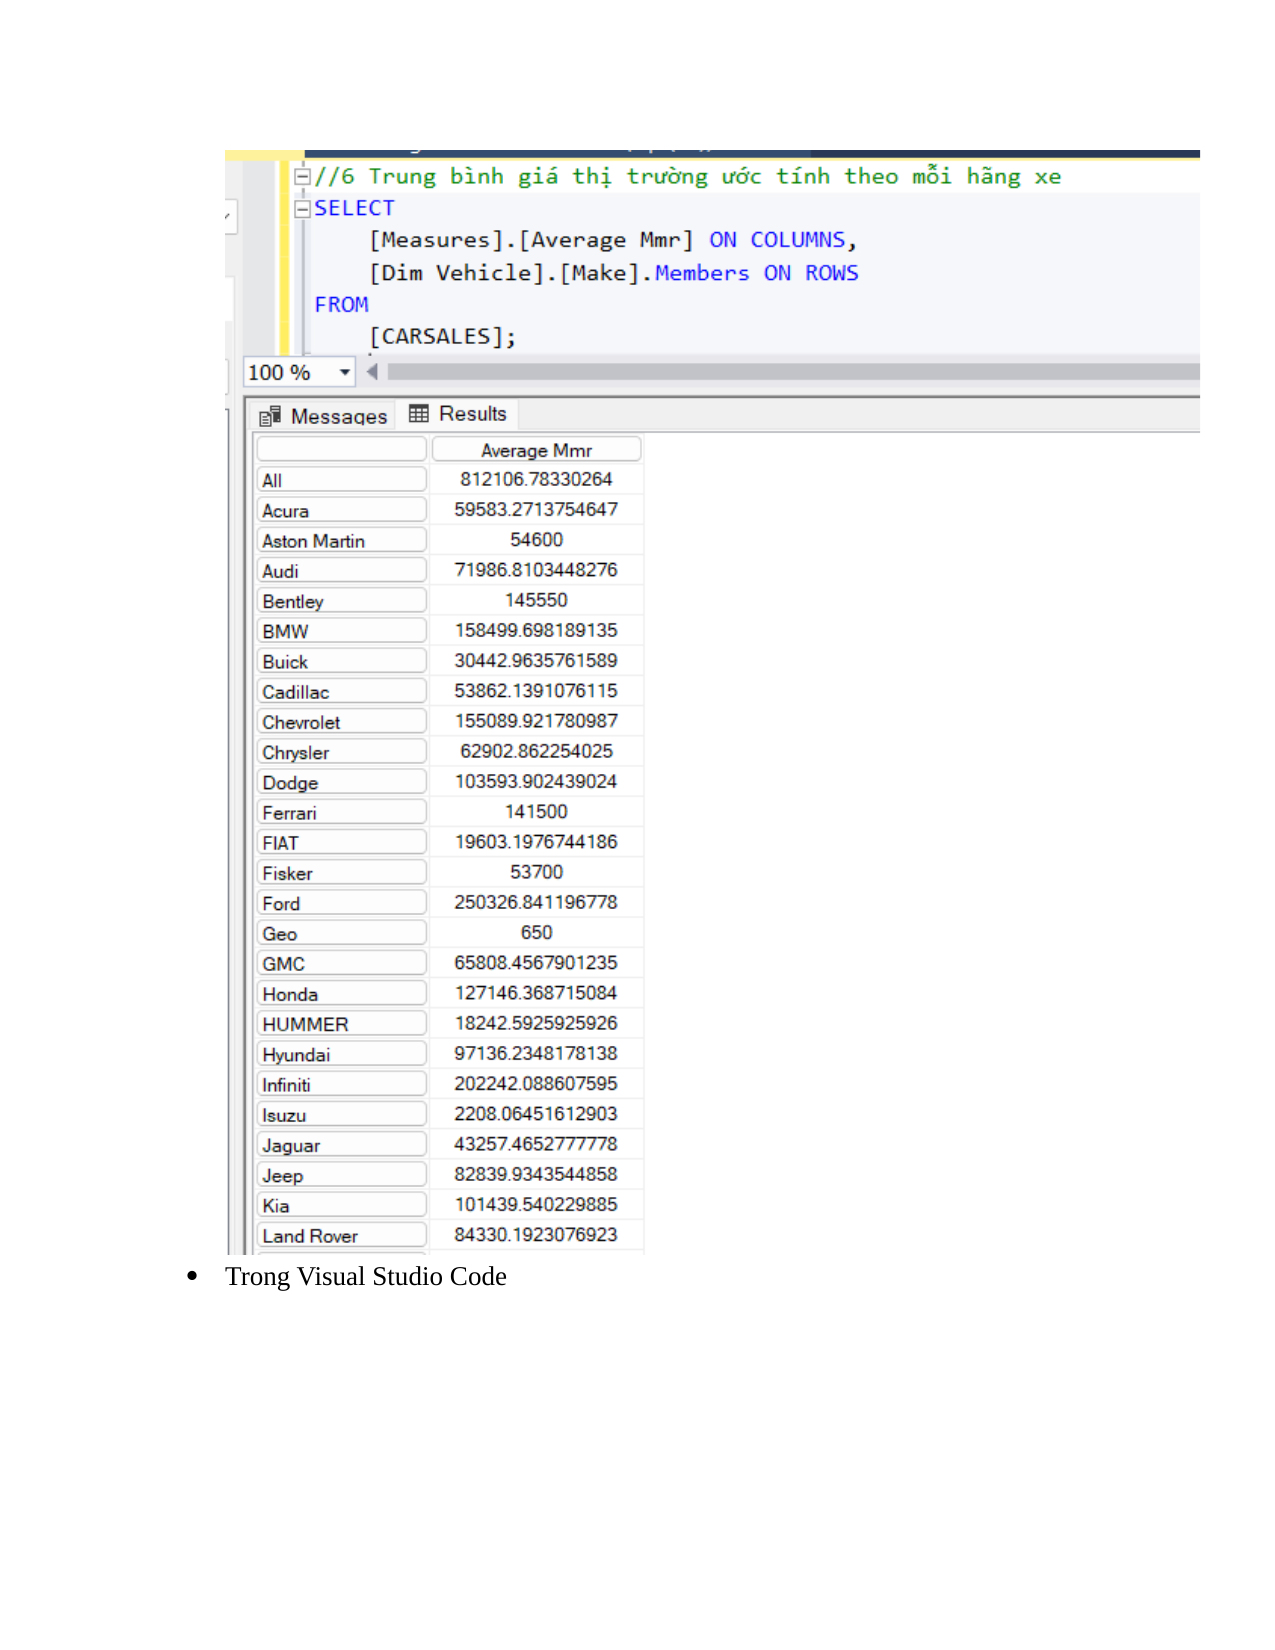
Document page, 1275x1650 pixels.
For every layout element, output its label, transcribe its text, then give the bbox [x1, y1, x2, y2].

picture [225, 150, 1200, 1255]
list Trong Visual Studio Code [187, 1260, 1125, 1291]
